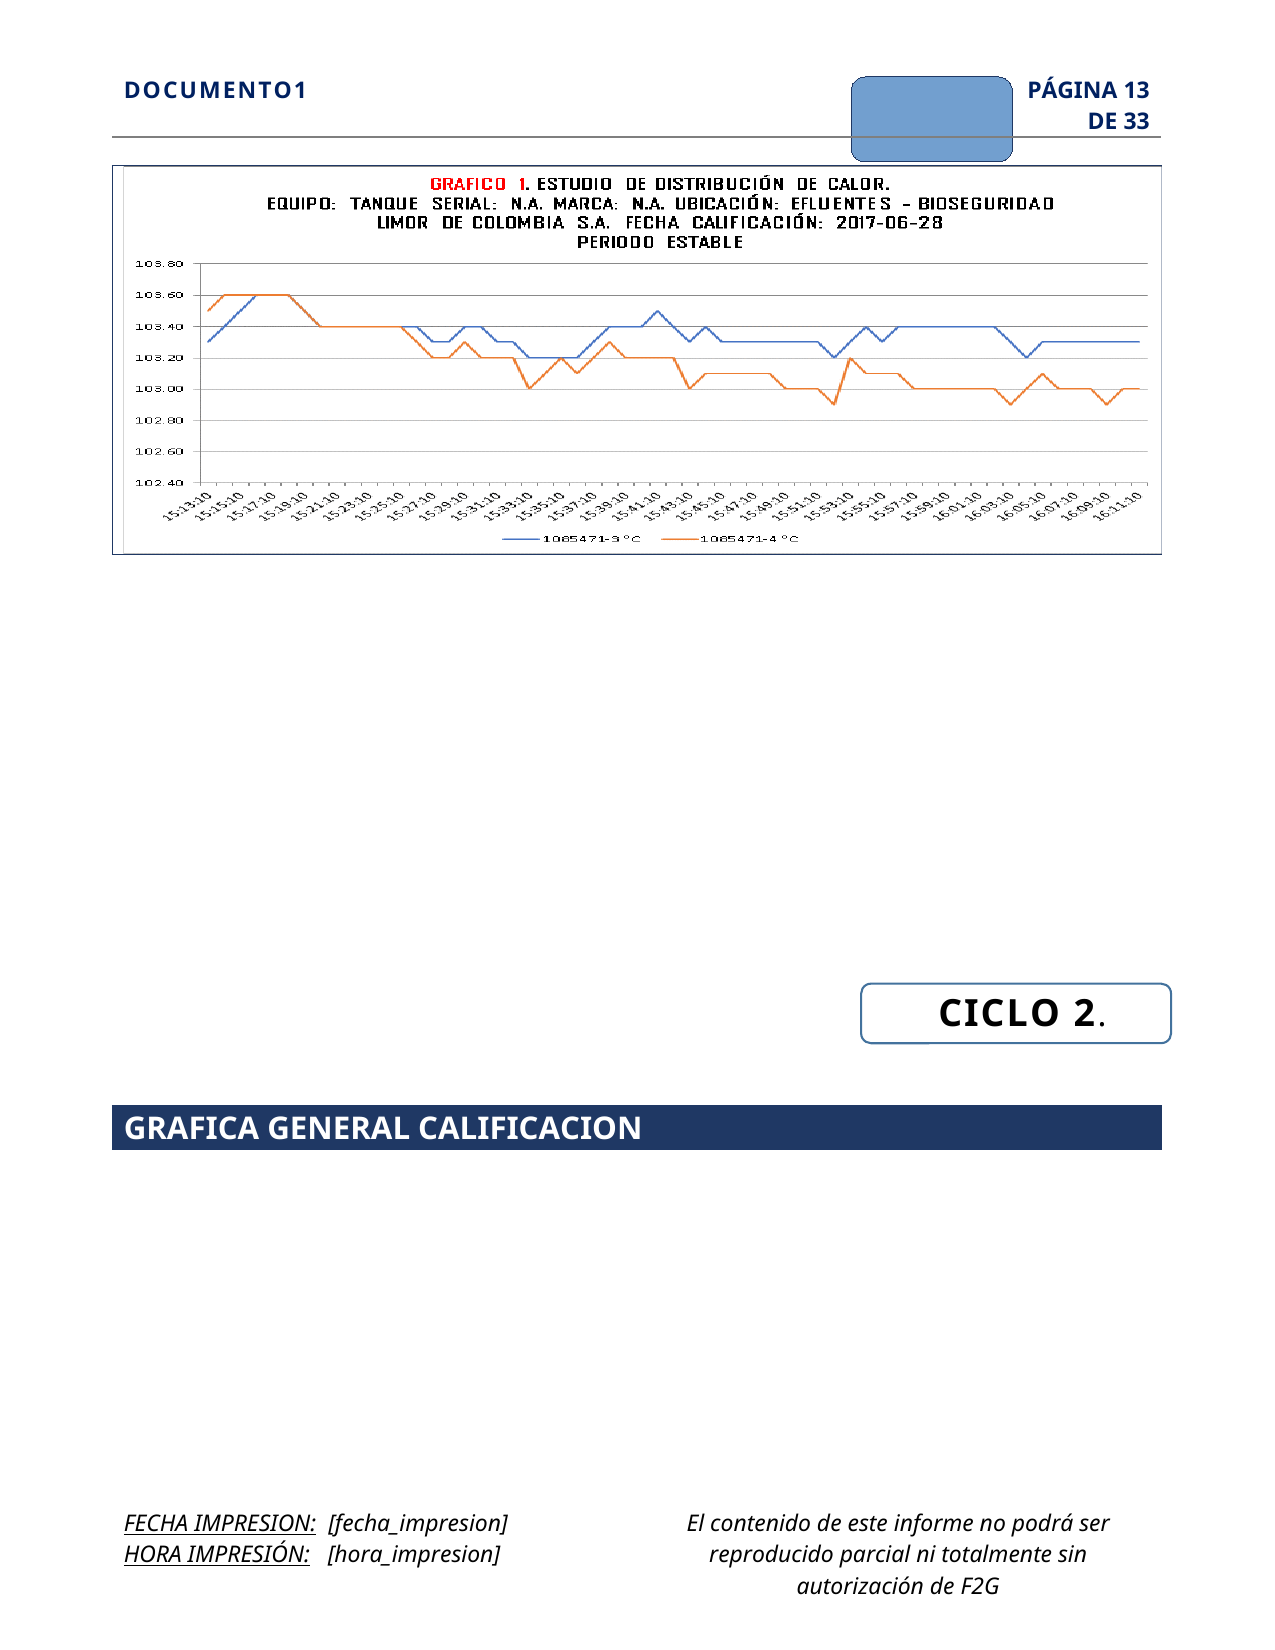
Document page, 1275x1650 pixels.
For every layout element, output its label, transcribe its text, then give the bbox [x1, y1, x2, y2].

picture [123, 166, 1162, 554]
table_header GRAFICA GENERAL CALIFICACION [113, 1106, 1161, 1149]
table_cell [113, 166, 123, 554]
